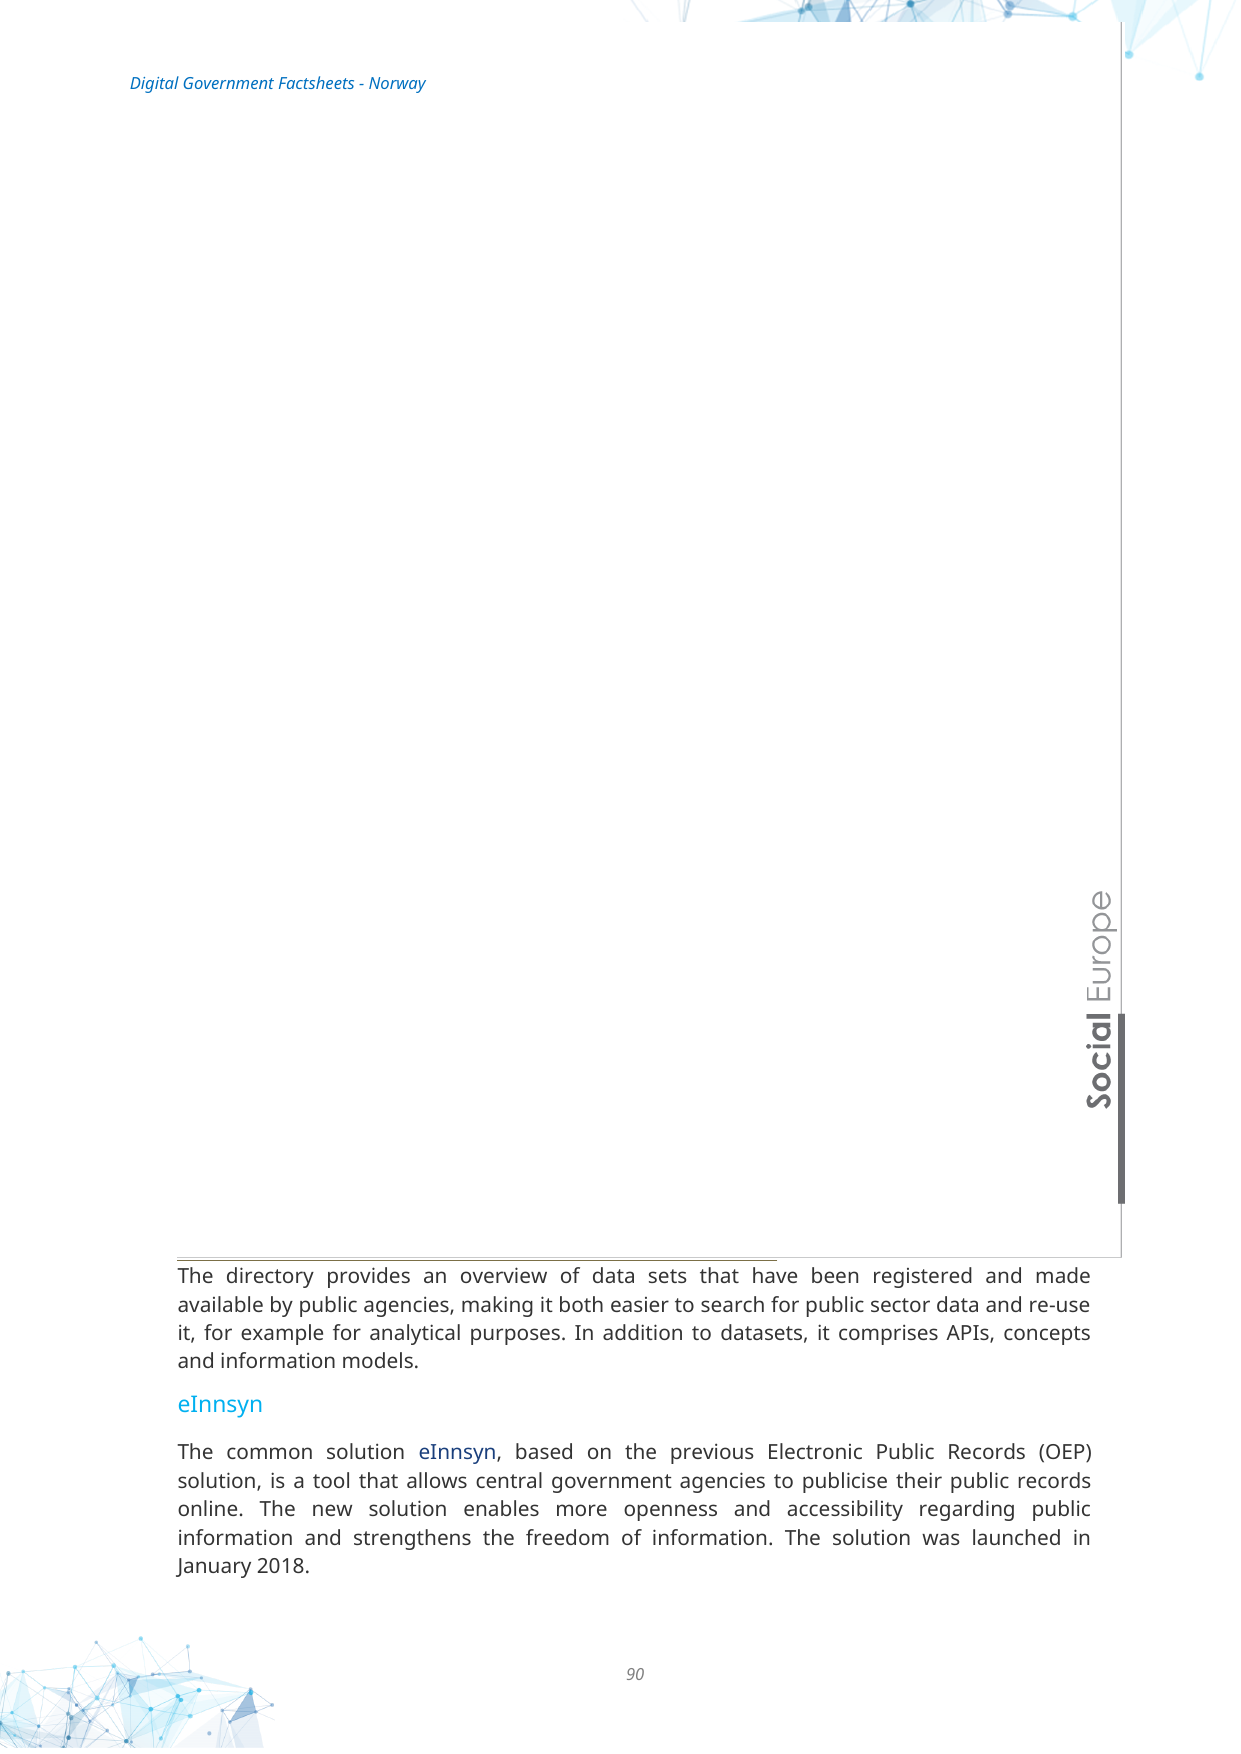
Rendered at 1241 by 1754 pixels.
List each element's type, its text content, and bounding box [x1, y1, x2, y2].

text The common solution eInnsyn, based on the previous Electronic Public Records (OEP) solution, is a tool that allows central government agencies to publicise their public records online. The new solution enables more openness and accessibility regarding public information and strengthens the freedom of information. The solution was launched in January 2018. [177, 1437, 1092, 1580]
text The directory provides an overview of data sets that have been registered and made available by public agencies, making it both easier to search for public sector data and re-use it, for example for analytical purposes. In addition to datasets, it comprises APIs, concepts and information models. [177, 1261, 1092, 1375]
picture [177, 22, 1125, 1258]
subtitle eInnsyn [177, 1387, 1092, 1419]
